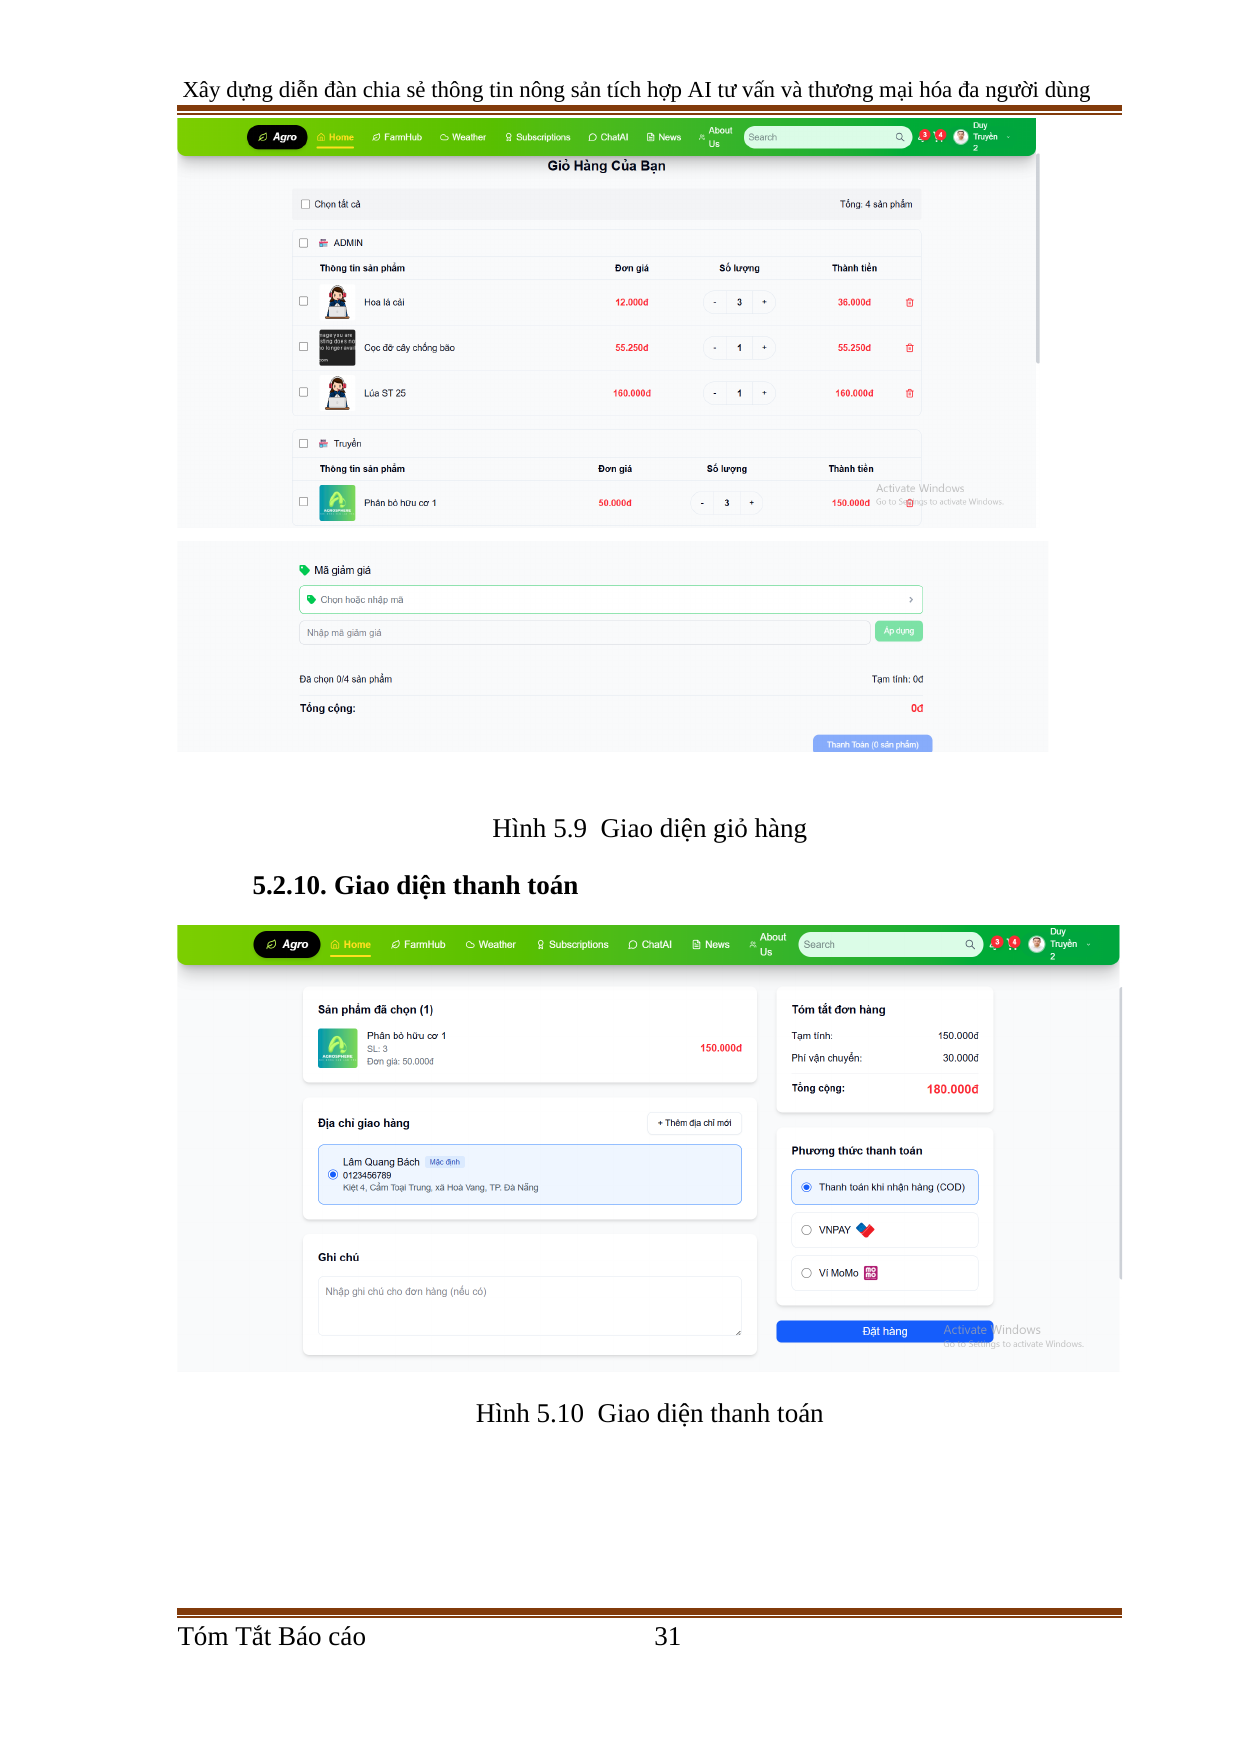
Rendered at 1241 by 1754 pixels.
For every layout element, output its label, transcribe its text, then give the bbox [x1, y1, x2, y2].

list Giao diện thanh toán [252, 869, 1122, 900]
picture [177, 118, 1040, 528]
picture [177, 925, 1123, 1372]
text Hình 5.9 Giao diện giỏ hàng [177, 812, 1122, 843]
picture [177, 541, 1049, 752]
text Hình 5.10 Giao diện thanh toán [177, 1397, 1122, 1428]
